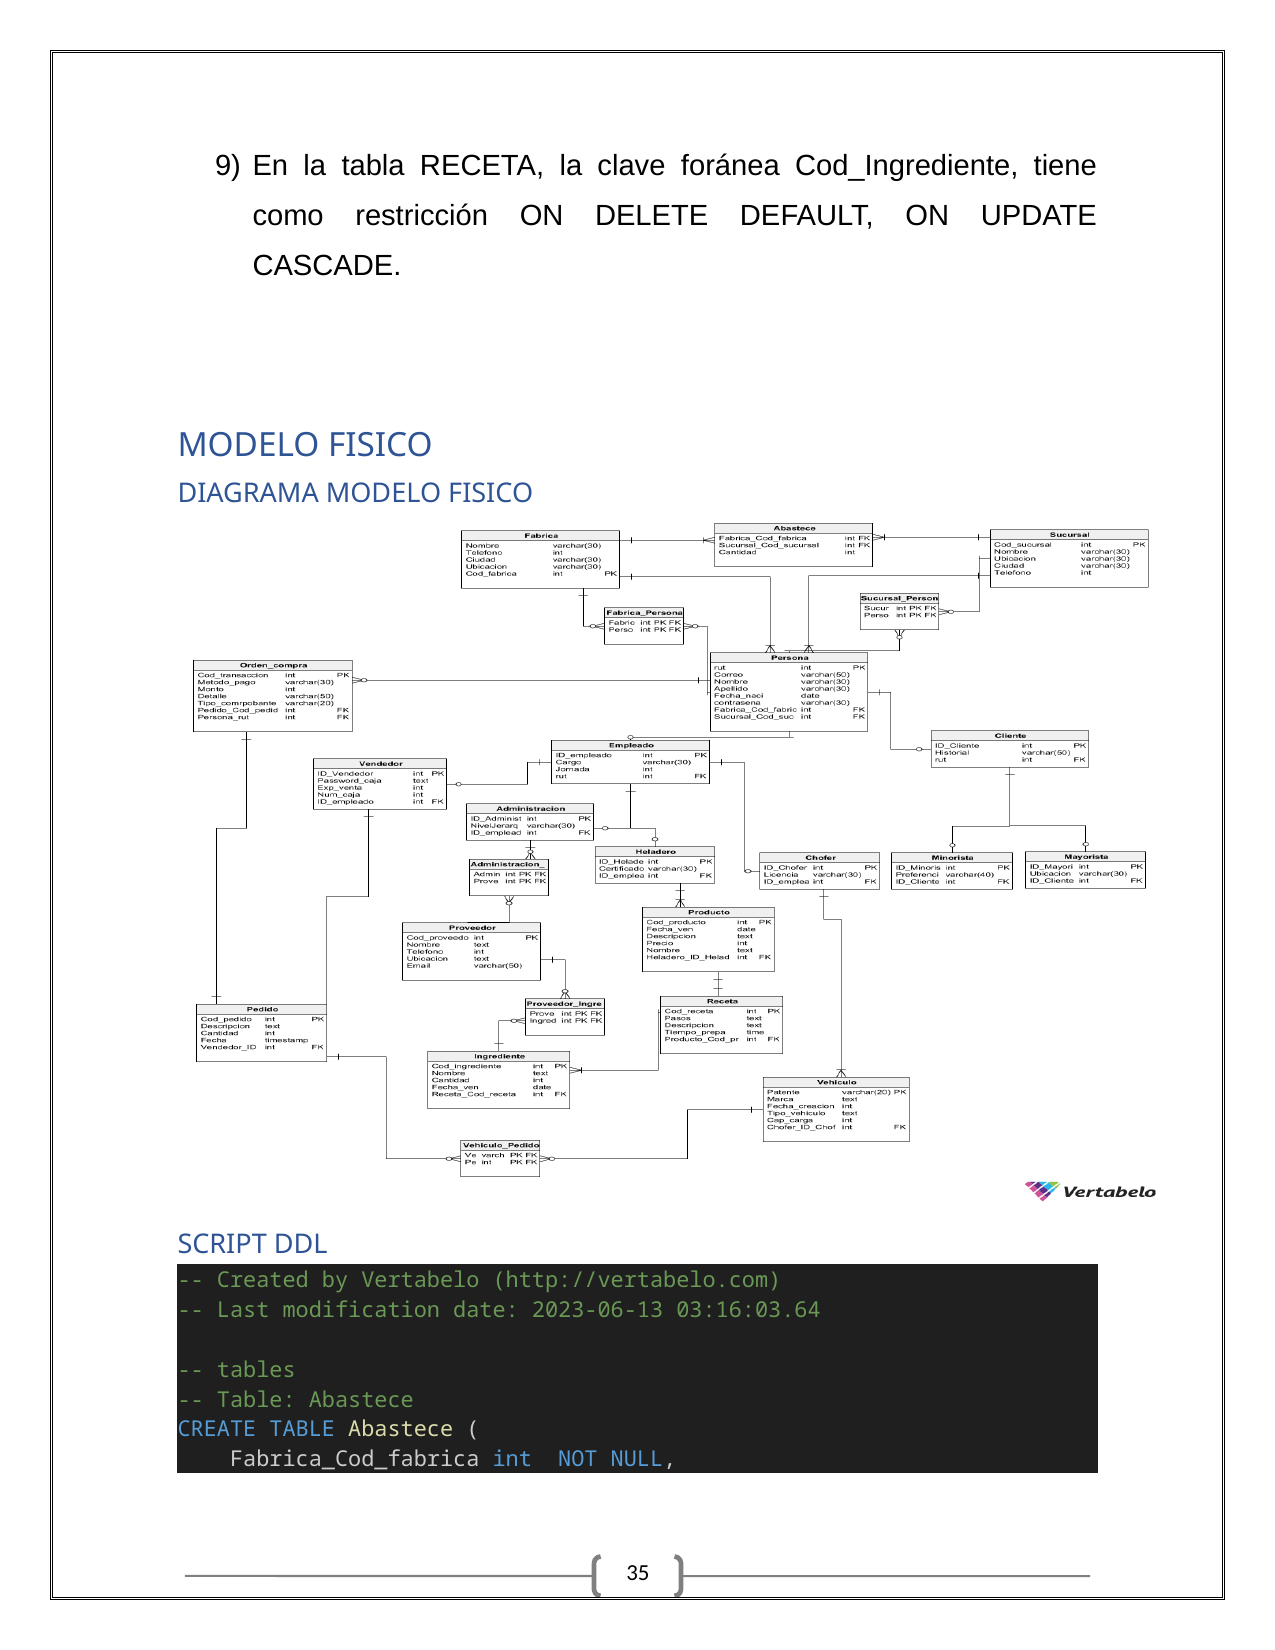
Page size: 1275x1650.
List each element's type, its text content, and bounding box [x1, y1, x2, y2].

text -- Created by Vertabelo (http://vertabelo.com) [177, 1264, 1098, 1294]
subtitle DIAGRAMA MODELO FISICO [177, 474, 1098, 511]
text -- Last modification date: 2023-06-13 03:16:03.64 [177, 1294, 1098, 1324]
text -- tables [177, 1354, 1098, 1384]
text Fabrica_Cod_fabrica int NOT NULL, [177, 1443, 1098, 1473]
subtitle SCRIPT DDL [177, 1225, 1098, 1262]
text CREATE TABLE Abastece ( [177, 1413, 1098, 1443]
list En la tabla RECETA, la clave foránea Cod_Ingrediente, tiene como restricción ON DELETE DEFAULT, ON UPDATE CASCADE. [215, 148, 1098, 282]
picture [177, 513, 1163, 1206]
text -- Table: Abastece [177, 1384, 1098, 1413]
subtitle MODELO FISICO [177, 421, 1098, 466]
